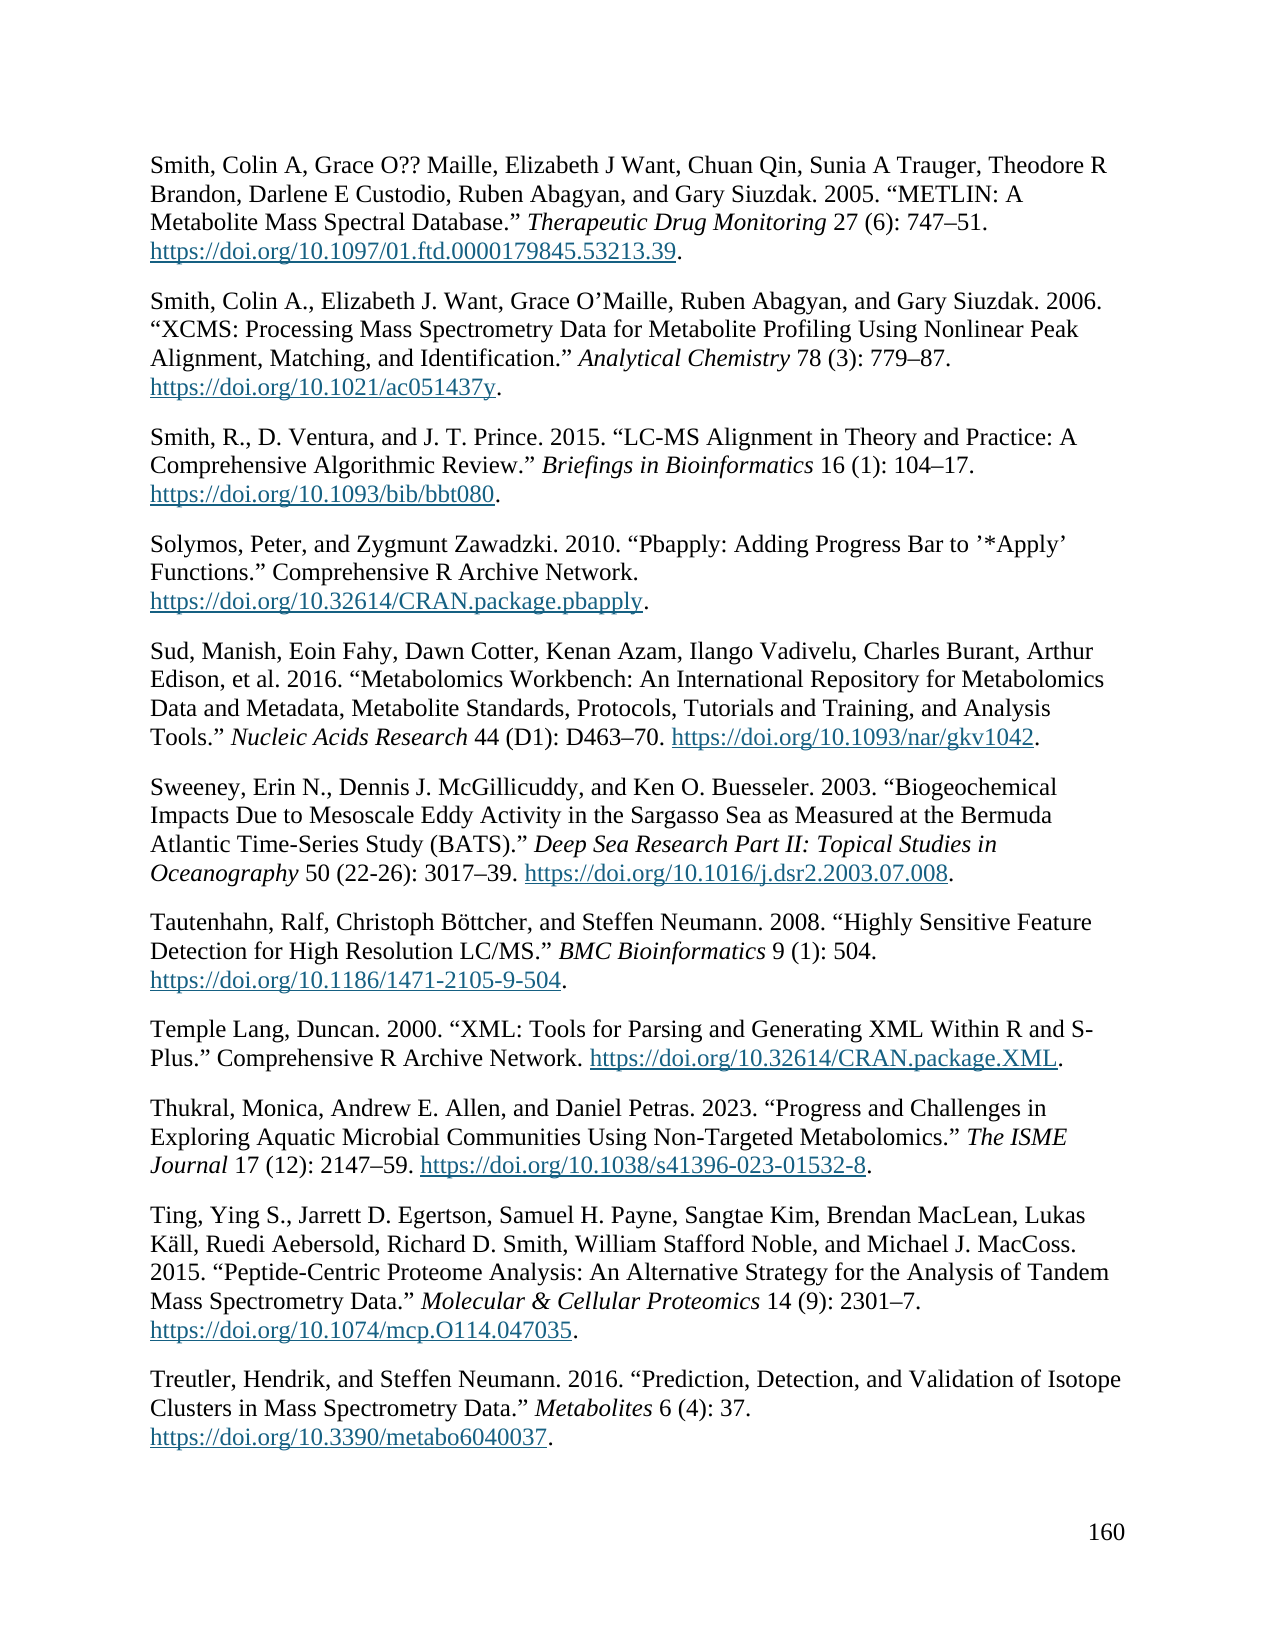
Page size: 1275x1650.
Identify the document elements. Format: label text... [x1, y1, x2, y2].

text Sweeney, Erin N., Dennis J. McGillicuddy, and Ken O. Buesseler. 2003. “Biogeochemical Impacts Due to Mesoscale Eddy Activity in the Sargasso Sea as Measured at the Bermuda Atlantic Time-Series Study (BATS).” Deep Sea Research Part II: Topical Studies in Oceanography 50 (22-26): 3017–39. https://doi.org/10.1016/j.dsr2.2003.07.008. [150, 772, 1125, 887]
text Sud, Manish, Eoin Fahy, Dawn Cotter, Kenan Azam, Ilango Vadivelu, Charles Burant, Arthur Edison, et al. 2016. “Metabolomics Workbench: An International Repository for Metabolomics Data and Metadata, Metabolite Standards, Protocols, Tutorials and Training, and Analysis Tools.” Nucleic Acids Research 44 (D1): D463–70. https://doi.org/10.1093/nar/gkv1042. [150, 636, 1125, 751]
text Smith, R., D. Ventura, and J. T. Prince. 2015. “LC-MS Alignment in Theory and Practice: A Comprehensive Algorithmic Review.” Briefings in Bioinformatics 16 (1): 104–17. https://doi.org/10.1093/bib/bbt080. [150, 422, 1125, 508]
text Smith, Colin A., Elizabeth J. Want, Grace O’Maille, Ruben Abagyan, and Gary Siuzdak. 2006. “XCMS: Processing Mass Spectrometry Data for Metabolite Profiling Using Nonlinear Peak Alignment, Matching, and Identification.” Analytical Chemistry 78 (3): 779–87. https://doi.org/10.1021/ac051437y. [150, 286, 1125, 401]
text Treutler, Hendrik, and Steffen Neumann. 2016. “Prediction, Detection, and Validation of Isotope Clusters in Mass Spectrometry Data.” Metabolites 6 (4): 37. https://doi.org/10.3390/metabo6040037. [150, 1364, 1125, 1451]
text Solymos, Peter, and Zygmunt Zawadzki. 2010. “Pbapply: Adding Progress Bar to ’*Apply’ Functions.” Comprehensive R Archive Network. https://doi.org/10.32614/CRAN.package.pbapply. [150, 529, 1125, 615]
text Tautenhahn, Ralf, Christoph Böttcher, and Steffen Neumann. 2008. “Highly Sensitive Feature Detection for High Resolution LC/MS.” BMC Bioinformatics 9 (1): 504. https://doi.org/10.1186/1471-2105-9-504. [150, 907, 1125, 994]
text Ting, Ying S., Jarrett D. Egertson, Samuel H. Payne, Sangtae Kim, Brendan MacLean, Lukas Käll, Ruedi Aebersold, Richard D. Smith, William Stafford Noble, and Michael J. MacCoss. 2015. “Peptide-Centric Proteome Analysis: An Alternative Strategy for the Analysis of Tandem Mass Spectrometry Data.” Molecular & Cellular Proteomics 14 (9): 2301–7. https://doi.org/10.1074/mcp.O114.047035. [150, 1200, 1125, 1344]
text Thukral, Monica, Andrew E. Allen, and Daniel Petras. 2023. “Progress and Challenges in Exploring Aquatic Microbial Communities Using Non-Targeted Metabolomics.” The ISME Journal 17 (12): 2147–59. https://doi.org/10.1038/s41396-023-01532-8. [150, 1093, 1125, 1179]
text Temple Lang, Duncan. 2000. “XML: Tools for Parsing and Generating XML Within R and S-Plus.” Comprehensive R Archive Network. https://doi.org/10.32614/CRAN.package.XML. [150, 1014, 1125, 1072]
text Smith, Colin A, Grace O?? Maille, Elizabeth J Want, Chuan Qin, Sunia A Trauger, Theodore R Brandon, Darlene E Custodio, Ruben Abagyan, and Gary Siuzdak. 2005. “METLIN: A Metabolite Mass Spectral Database.” Therapeutic Drug Monitoring 27 (6): 747–51. https://doi.org/10.1097/01.ftd.0000179845.53213.39. [150, 150, 1125, 265]
